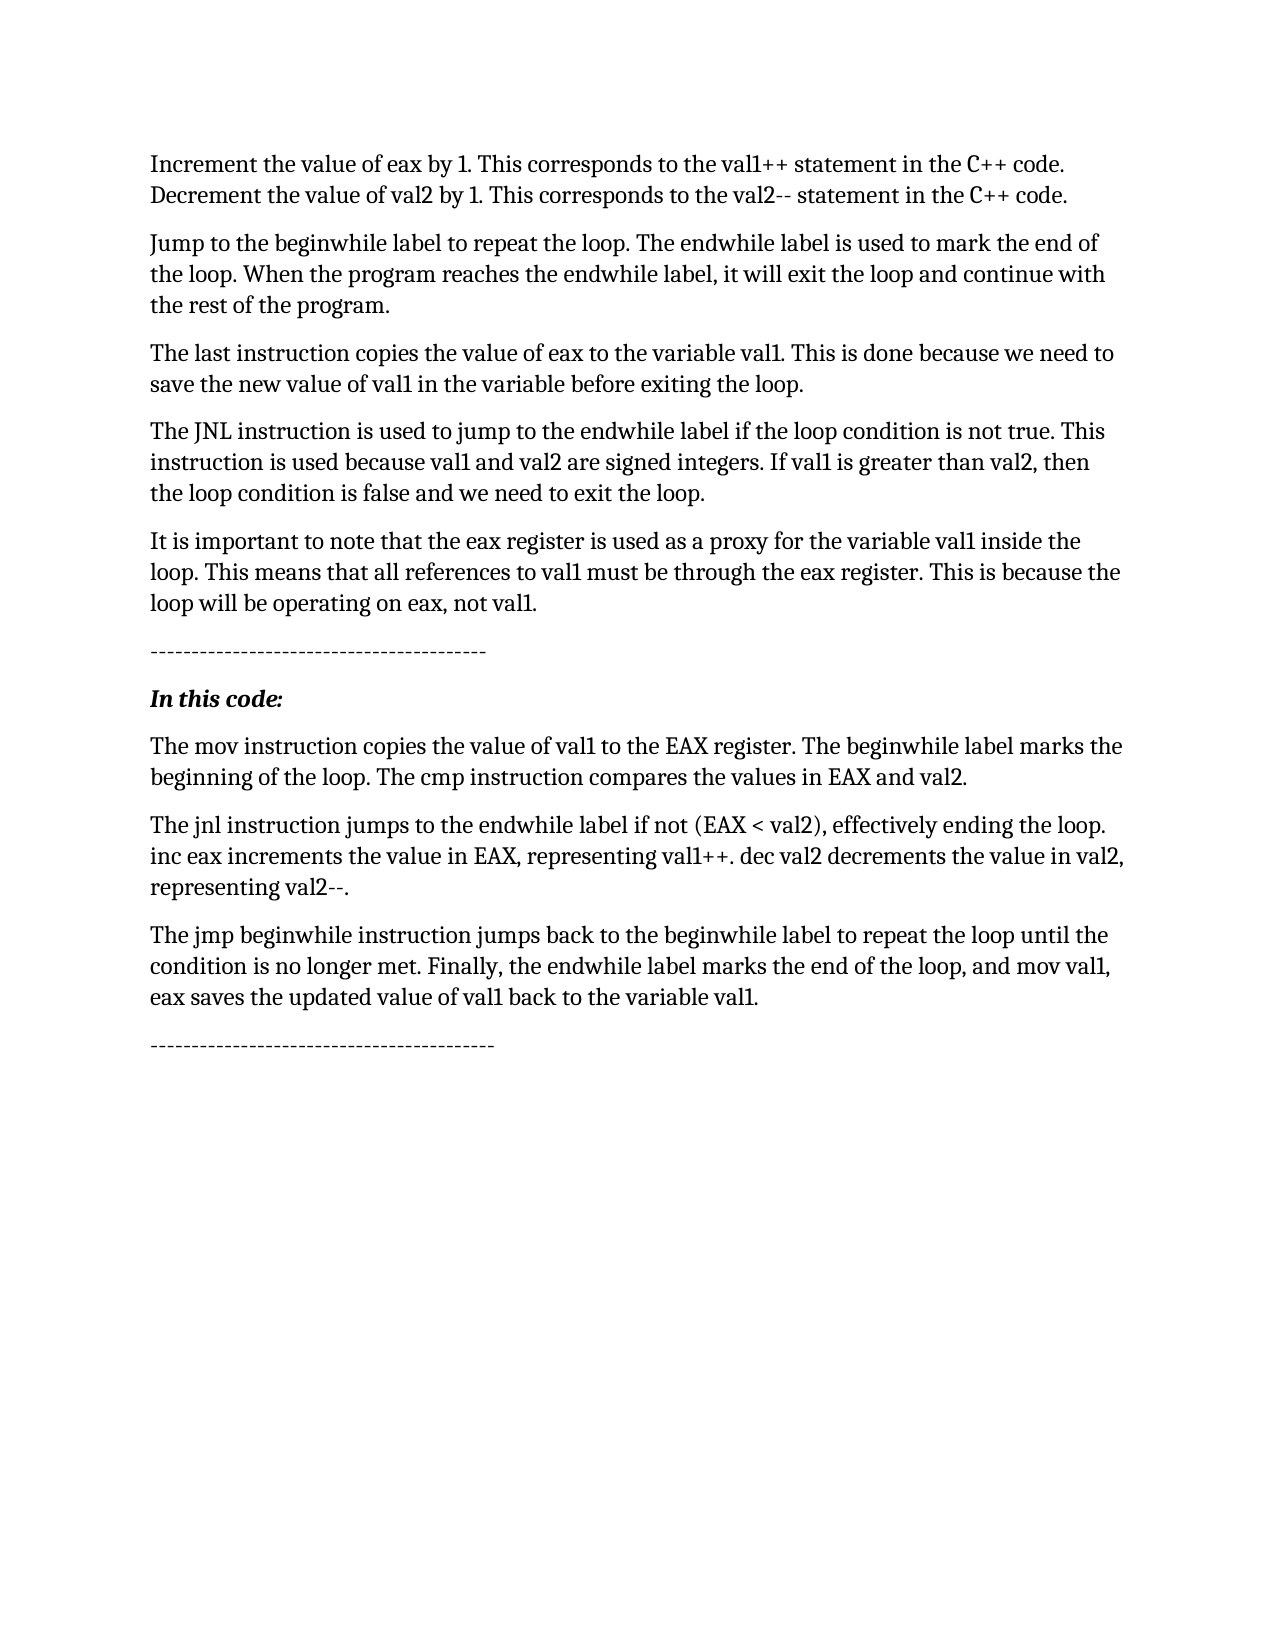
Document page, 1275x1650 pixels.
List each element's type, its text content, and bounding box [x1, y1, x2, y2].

text The mov instruction copies the value of val1 to the EAX register. The beginwhile label marks the beginning of the loop. The cmp instruction compares the values in EAX and val2. [150, 732, 1125, 792]
text The last instruction copies the value of eax to the variable val1. This is done because we need to save the new value of val1 in the variable before exiting the loop. [150, 338, 1125, 398]
text ----------------------------------------- [150, 637, 1125, 666]
text Jump to the beginwhile label to repeat the loop. The endwhile label is used to mark the end of the loop. When the program reaches the endwhile label, it will exit the loop and continue with the rest of the program. [150, 229, 1125, 319]
text The jmp beginwhile instruction jumps back to the beginwhile label to repeat the loop until the condition is no longer met. Finally, the endwhile label marks the end of the loop, and mov val1, eax saves the updated value of val1 back to the variable val1. [150, 921, 1125, 1012]
text The jnl instruction jumps to the endwhile label if not (EAX < val2), effectively ending the loop. inc eax increments the value in EAX, representing val1++. dec val2 decrements the value in val2, representing val2--. [150, 811, 1125, 902]
text It is important to note that the eax register is used as a proxy for the variable val1 inside the loop. This means that all references to val1 must be through the eax register. This is because the loop will be operating on eax, not val1. [150, 527, 1125, 618]
text In this code: [150, 684, 1125, 713]
text Increment the value of eax by 1. This corresponds to the val1++ statement in the C++ code. Decrement the value of val2 by 1. This corresponds to the val2-- statement in the C++ code. [150, 150, 1125, 210]
text The JNL instruction is used to jump to the endwhile label if the loop condition is not true. This instruction is used because val1 and val2 are signed integers. If val1 is greater than val2, then the loop condition is false and we need to exit the loop. [150, 417, 1125, 508]
text ------------------------------------------ [150, 1031, 1125, 1059]
